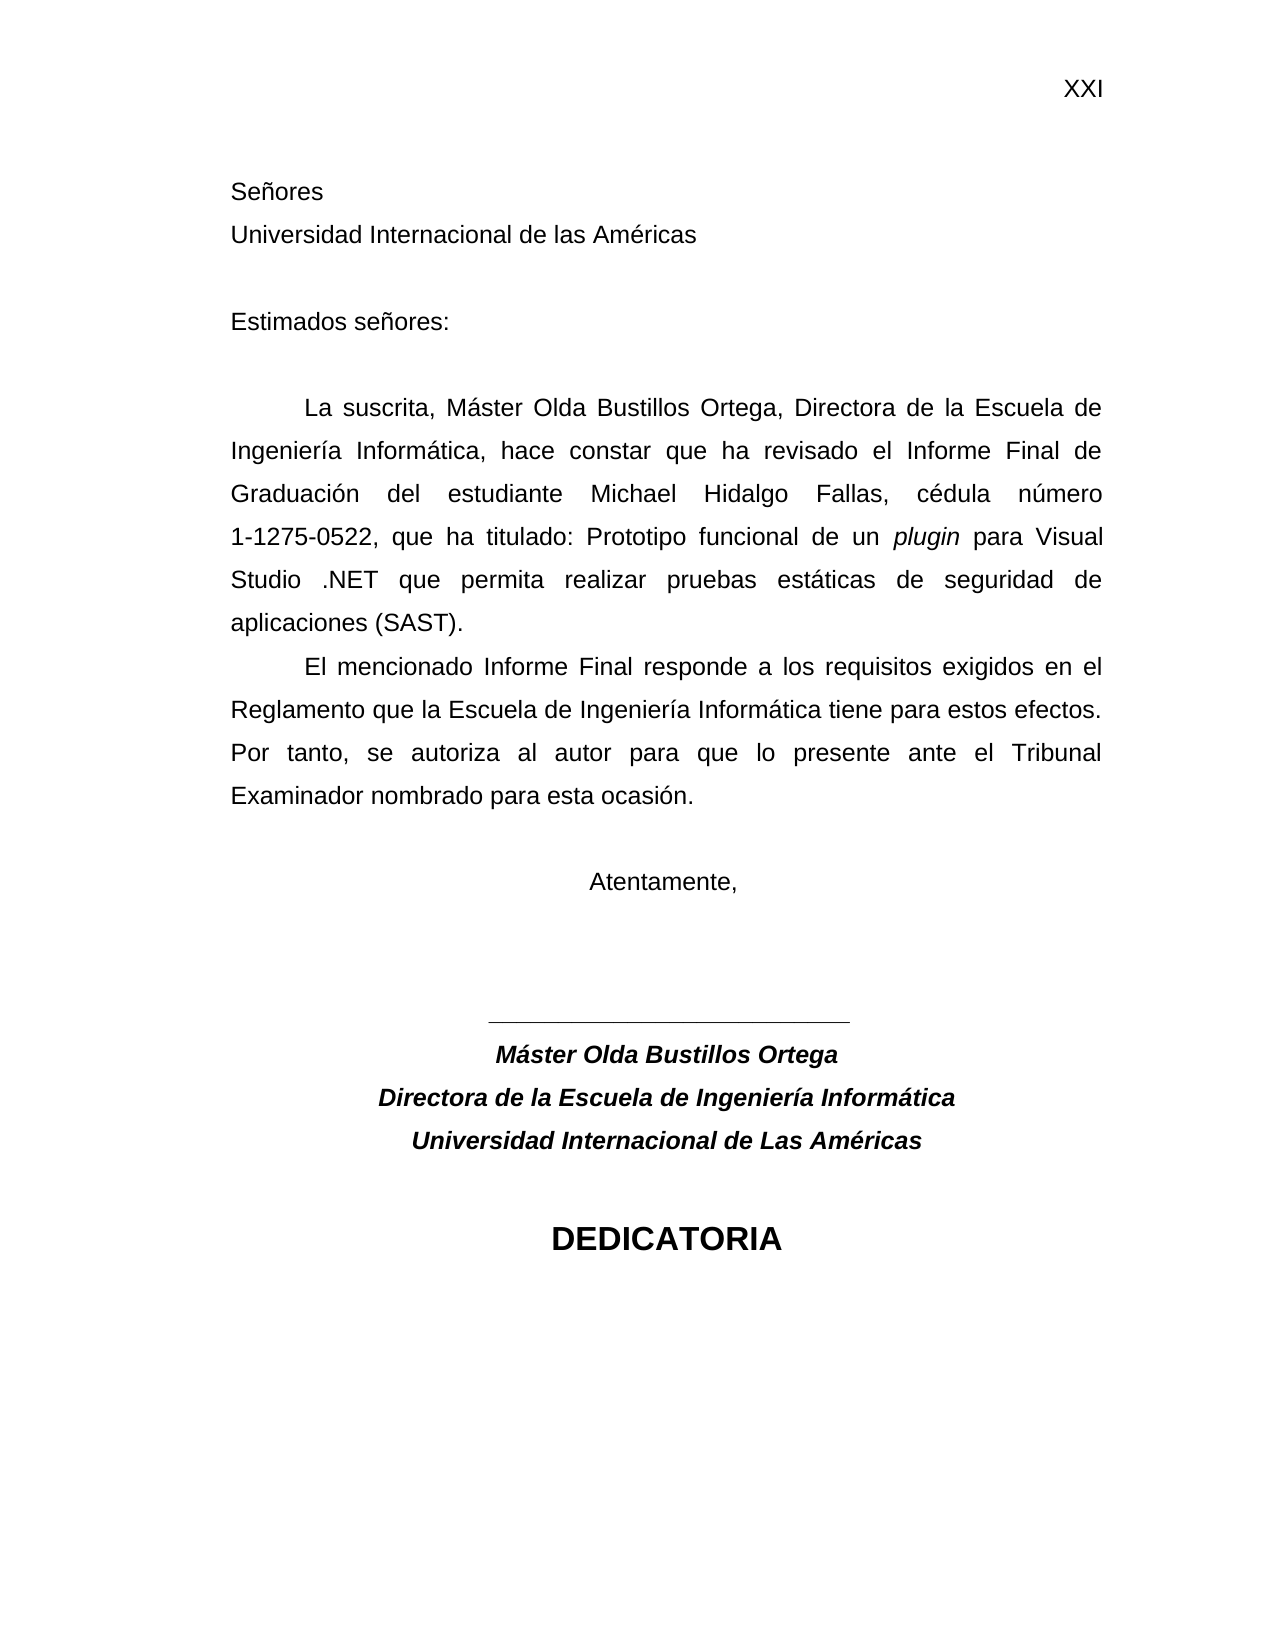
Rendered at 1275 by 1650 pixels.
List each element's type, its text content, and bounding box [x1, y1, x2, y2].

text La suscrita, Máster Olda Bustillos Ortega, Directora de la Escuela de Ingeniería Informática, hace constar que ha revisado el Informe Final de Graduación del estudiante Michael Hidalgo Fallas, cédula número 1-1275-0522, que ha titulado: Prototipo funcional de un plugin para Visual Studio .NET que permita realizar pruebas estáticas de seguridad de aplicaciones (SAST). [230, 393, 1104, 637]
text Atentamente, __________________________ [230, 867, 1104, 1025]
text Universidad Internacional de las Américas [230, 220, 1104, 292]
text Máster Olda Bustillos Ortega [230, 1040, 1104, 1068]
text Estimados señores: [230, 307, 1104, 335]
text El mencionado Informe Final responde a los requisitos exigidos en el Reglamento que la Escuela de Ingeniería Informática tiene para estos efectos. Por tanto, se autoriza al autor para que lo presente ante el Tribunal Examinador nombrado para esta ocasión. [230, 652, 1104, 810]
text Directora de la Escuela de Ingeniería Informática [230, 1083, 1104, 1112]
subtitle DEDICATORIA [230, 1219, 1104, 1257]
text Universidad Internacional de Las Américas [230, 1126, 1104, 1155]
text Señores [230, 177, 1104, 206]
